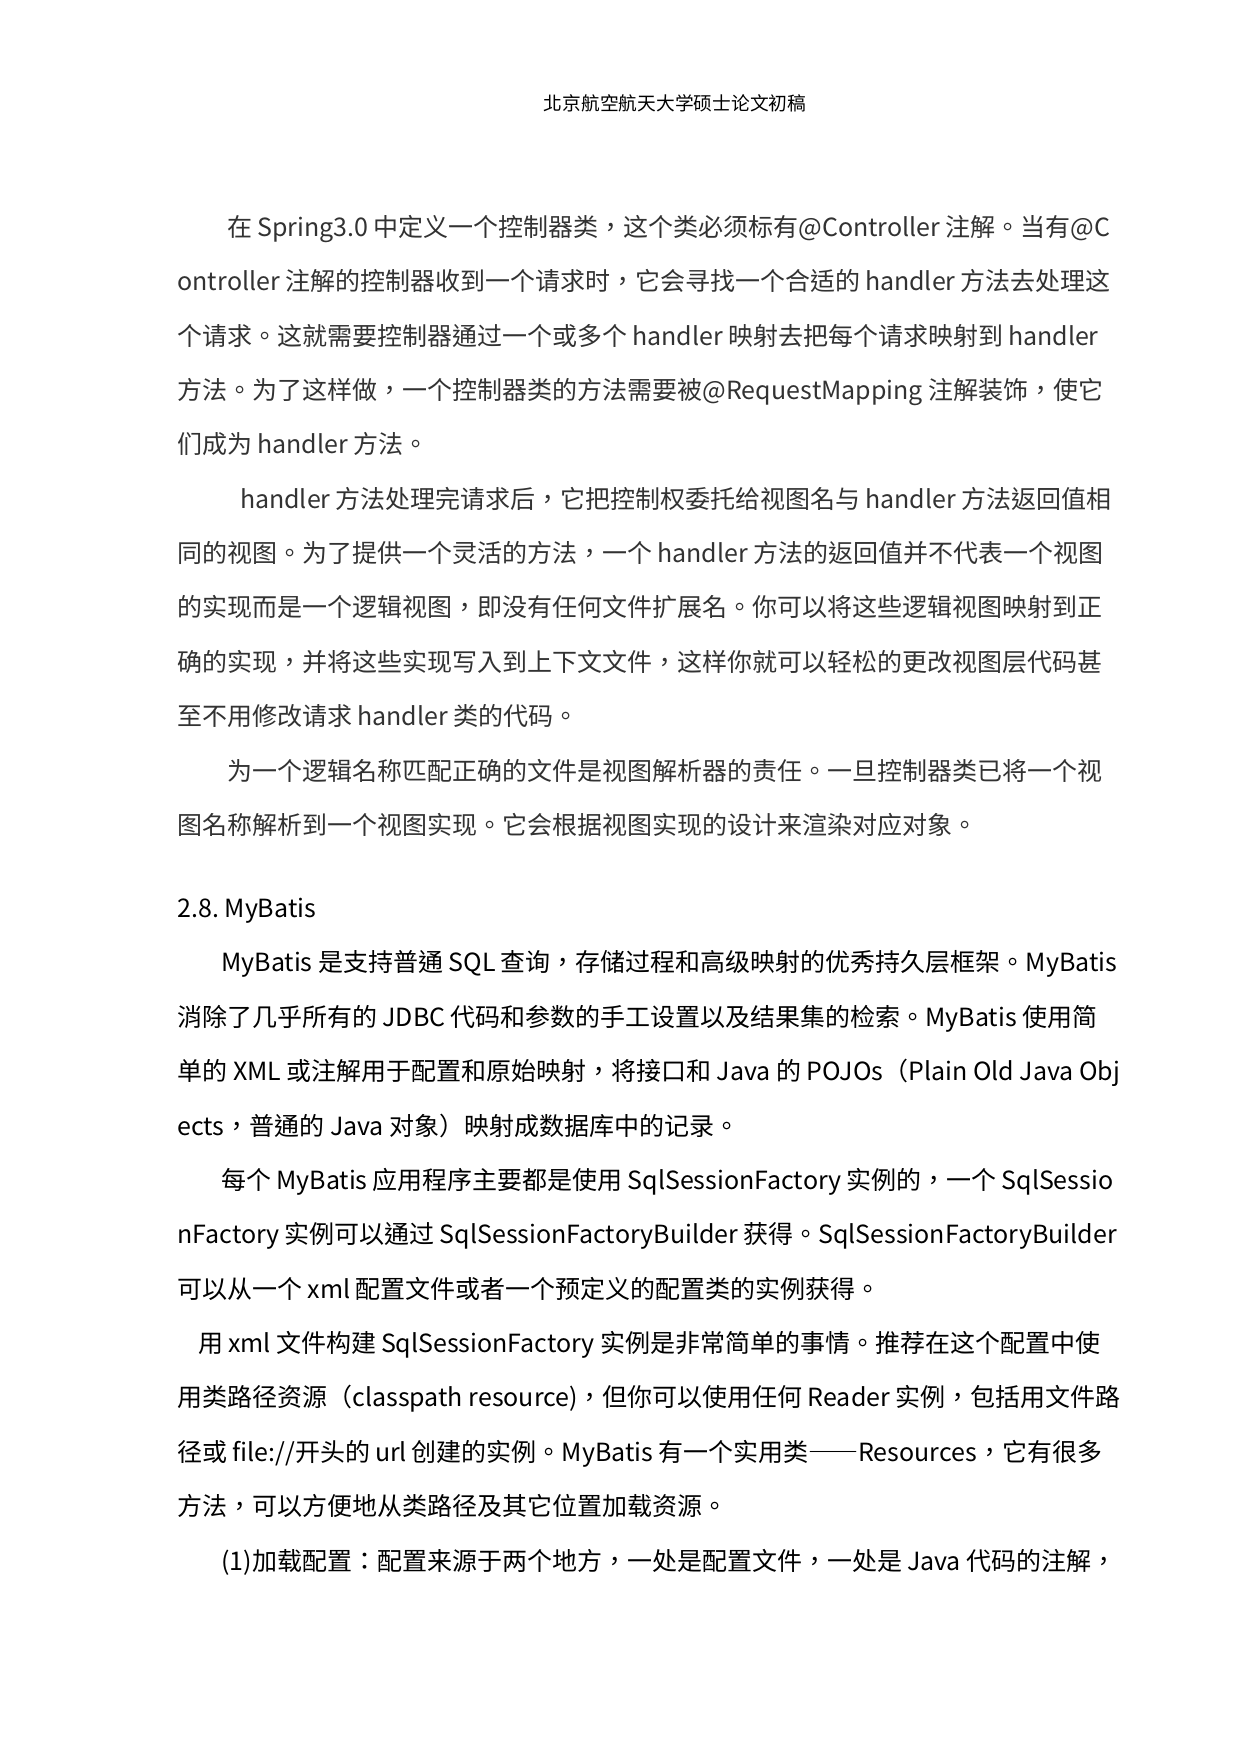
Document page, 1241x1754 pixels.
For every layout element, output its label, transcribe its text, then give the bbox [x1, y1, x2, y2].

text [177, 1541, 1122, 1577]
text handler方法处理完请求后，它把控制权委托给视图名与handler方法返回值相同的视图。为了提供一个灵活的方法，一个handler方法的返回值并不代表一个视图的实现而是一个逻辑视图，即没有任何文件扩展名。你可以将这些逻辑视图映射到正确的实现，并将这些实现写入到上下文文件，这样你就可以轻松的更改视图层代码甚至不用修改请求handler类的代码。 [177, 479, 1122, 733]
text 在Spring3.0中定义一个控制器类，这个类必须标有@Controller注解。当有@Controller注解的控制器收到一个请求时，它会寻找一个合适的handler方法去处理这个请求。这就需要控制器通过一个或多个handler映射去把每个请求映射到handler方法。为了这样做，一个控制器类的方法需要被@RequestMapping注解装饰，使它们成为handler方法。 [177, 207, 1122, 461]
text 每个MyBatis应用程序主要都是使用SqlSessionFactory实例的，一个SqlSessionFactory实例可以通过SqlSessionFactoryBuilder获得。SqlSessionFactoryBuilder可以从一个xml配置文件或者一个预定义的配置类的实例获得。 [177, 1160, 1122, 1305]
text 2.8. MyBatis [177, 888, 1122, 925]
text 为一个逻辑名称匹配正确的文件是视图解析器的责任。一旦控制器类已将一个视图名称解析到一个视图实现。它会根据视图实现的设计来渲染对应对象。 [177, 751, 1122, 842]
text MyBatis 是支持普通 SQL查询，存储过程和高级映射的优秀持久层框架。MyBatis 消除了几乎所有的JDBC代码和参数的手工设置以及结果集的检索。MyBatis 使用简单的 XML或注解用于配置和原始映射，将接口和 Java 的POJOs（Plain Old Java Objects，普通的 Java对象）映射成数据库中的记录。 [177, 943, 1122, 1142]
text 用xml文件构建SqlSessionFactory实例是非常简单的事情。推荐在这个配置中使用类路径资源（classpath resource)，但你可以使用任何Reader实例，包括用文件路径或file://开头的url创建的实例。MyBatis有一个实用类——Resources，它有很多方法，可以方便地从类路径及其它位置加载资源。 [177, 1323, 1122, 1523]
